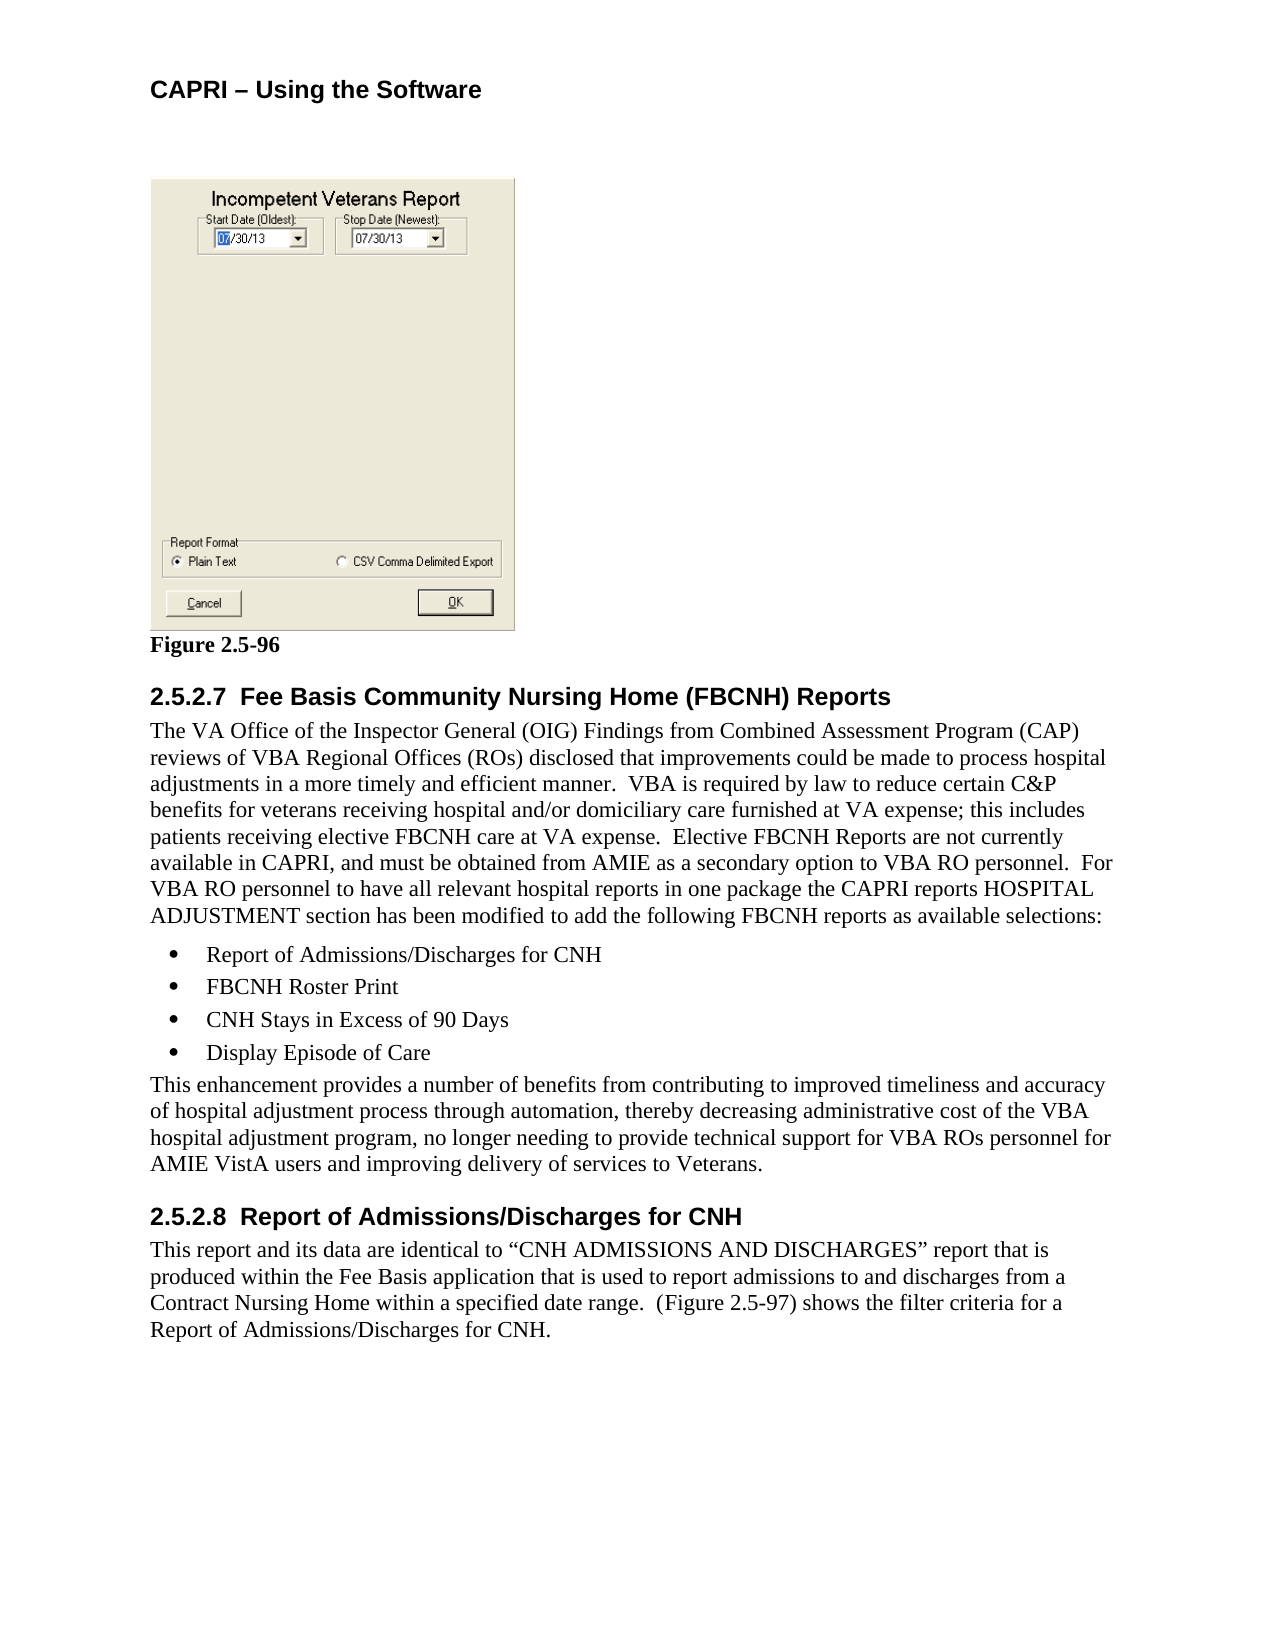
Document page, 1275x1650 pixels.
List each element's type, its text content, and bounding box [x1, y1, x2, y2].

text CNH Stays in Excess of 90 Days [169, 1006, 1125, 1032]
text Report of Admissions/Discharges for CNH [169, 941, 1125, 967]
subtitle Fee Basis Community Nursing Home (FBCNH) Reports [150, 682, 1125, 711]
picture [150, 176, 516, 631]
text This enhancement provides a number of benefits from contributing to improved timeliness and accuracy of hospital adjustment process through automation, thereby decreasing administrative cost of the VBA hospital adjustment program, no longer needing to provide technical support for VBA ROs personnel for AMIE VistA users and improving delivery of services to Veterans. [150, 1071, 1125, 1177]
text The VA Office of the Inspector General (OIG) Findings from Combined Assessment Program (CAP) reviews of VBA Regional Offices (ROs) disclosed that improvements could be made to process hospital adjustments in a more timely and efficient manner. VBA is required by law to reduce certain C&P benefits for veterans receiving hospital and/or domiciliary care furnished at VA expense; this includes patients receiving elective FBCNH care at VA expense. Elective FBCNH Reports are not currently available in CAPRI, and must be obtained from AMIE as a secondary option to VBA RO personnel. For VBA RO personnel to have all relevant hospital reports in one package the CAPRI reports HOSPITAL ADJUSTMENT section has been modified to add the following FBCNH reports as available selections: [150, 717, 1125, 928]
text FBCNH Roster Print [169, 973, 1125, 1000]
text Display Episode of Care [169, 1038, 1125, 1065]
subtitle Report of Admissions/Discharges for CNH [150, 1202, 1125, 1230]
